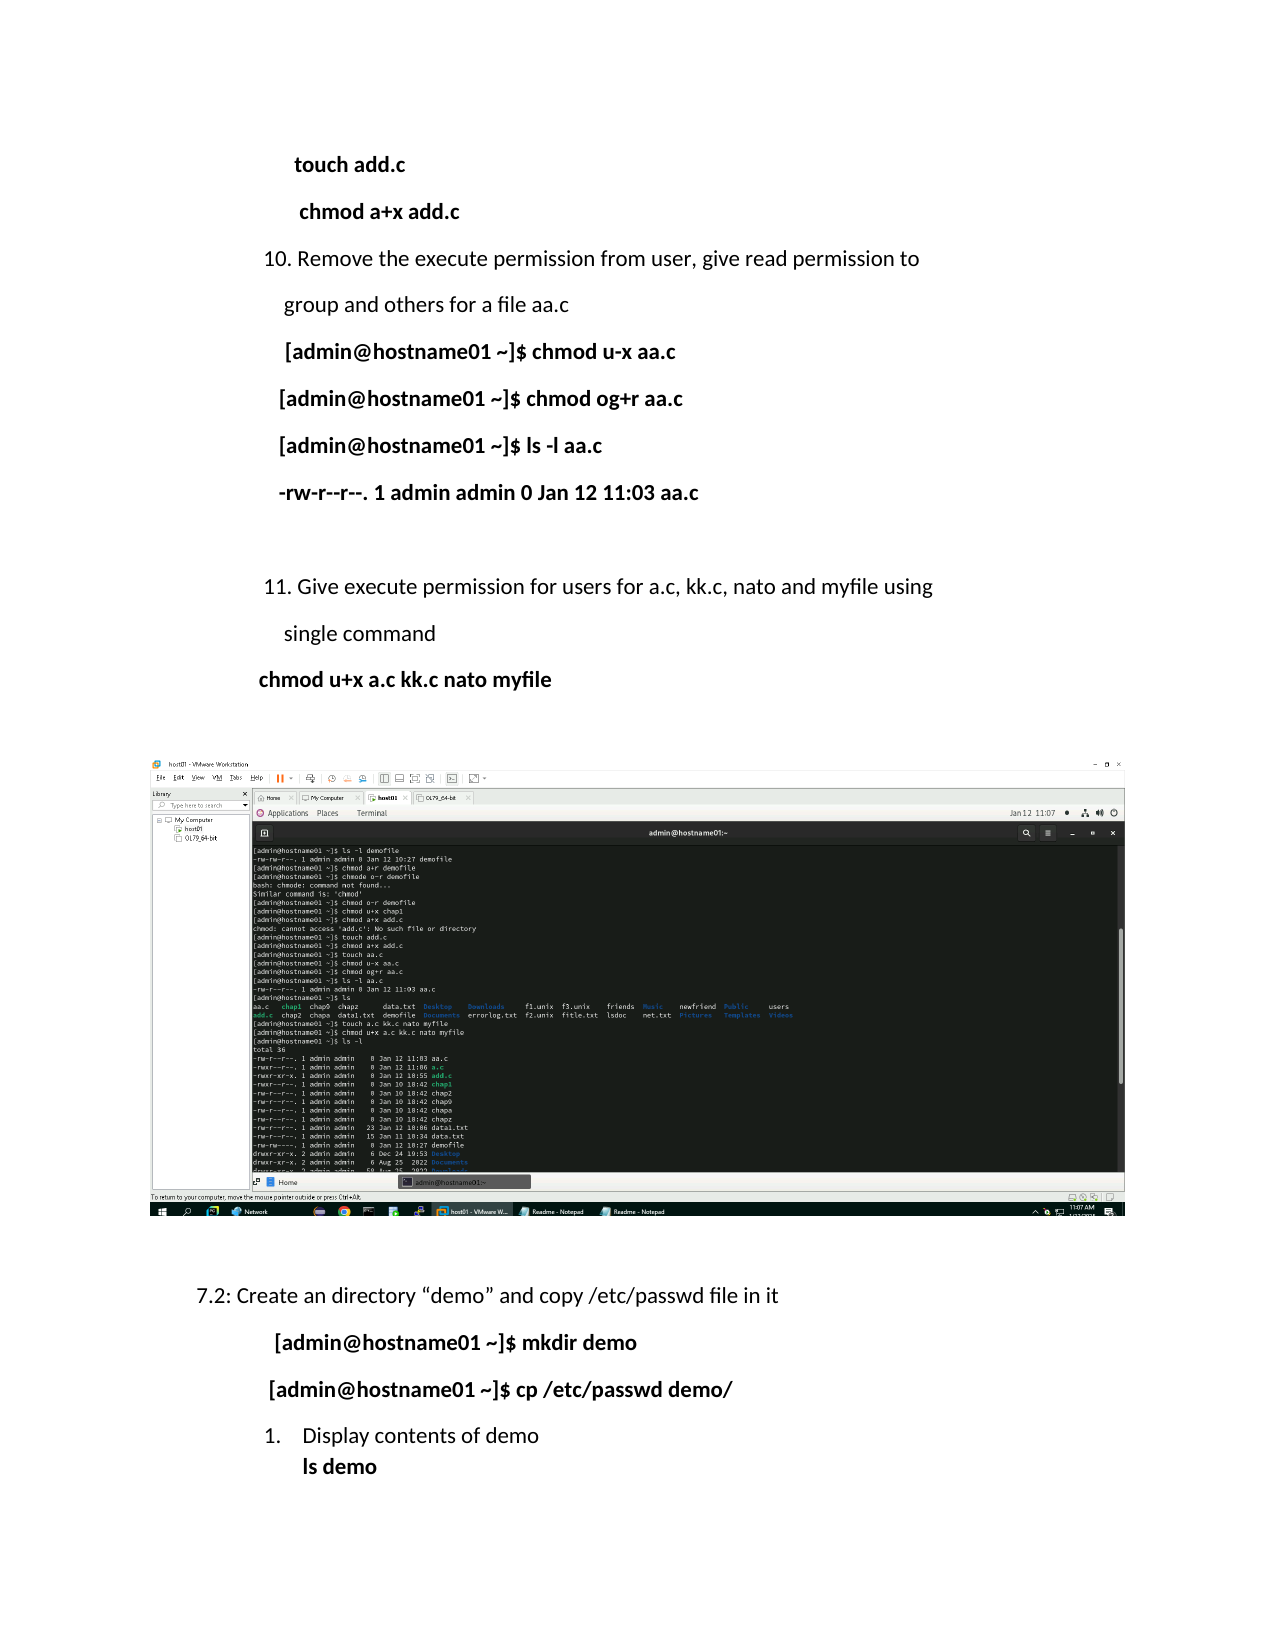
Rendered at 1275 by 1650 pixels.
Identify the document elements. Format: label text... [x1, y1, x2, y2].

list ls demo [302, 1452, 1125, 1480]
list Display contents of demo [264, 1422, 1125, 1449]
text touch add.c [150, 150, 1125, 178]
picture [150, 759, 1125, 1216]
text group and others for a file aa.c [150, 291, 1125, 319]
text [admin@hostname01 ~]$ chmod u-x aa.c [150, 337, 1125, 366]
text [admin@hostname01 ~]$ chmod og+r aa.c [150, 384, 1125, 412]
text chmod u+x a.c kk.c nato myfile [150, 666, 1125, 694]
text chmod a+x add.c [150, 197, 1125, 225]
text 10. Remove the execute permission from user, give read permission to [150, 244, 1125, 272]
text [admin@hostname01 ~]$ ls -l aa.c [150, 431, 1125, 459]
text -rw-r--r--. 1 admin admin 0 Jan 12 11:03 aa.c [150, 478, 1125, 506]
text [admin@hostname01 ~]$ mkdir demo [150, 1328, 1125, 1356]
text single command [150, 619, 1125, 647]
text 11. Give execute permission for users for a.c, kk.c, nato and myfile using [150, 572, 1125, 600]
text [admin@hostname01 ~]$ cp /etc/passwd demo/ [150, 1375, 1125, 1403]
text 7.2: Create an directory “demo” and copy /etc/passwd file in it [150, 1281, 1125, 1309]
